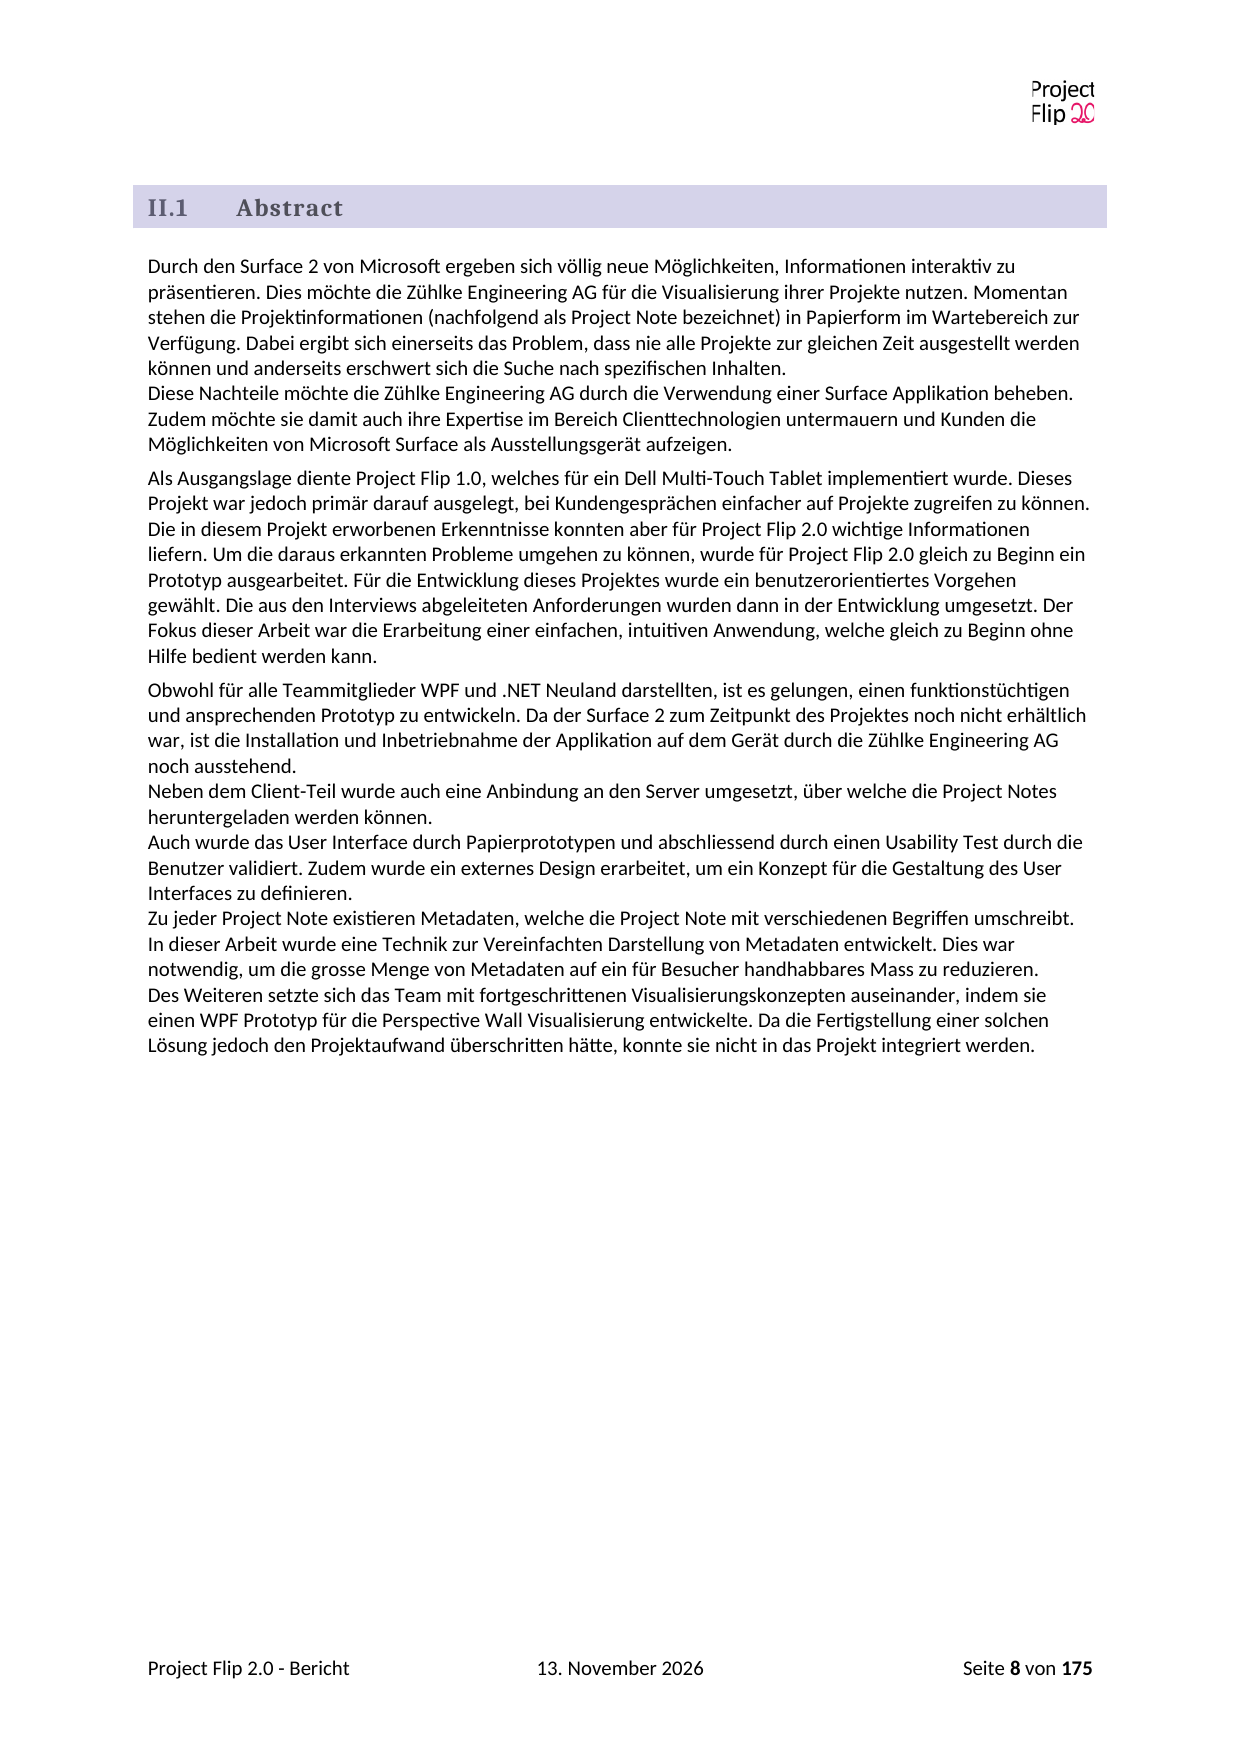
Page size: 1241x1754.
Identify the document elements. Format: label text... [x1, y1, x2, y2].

text Als Ausgangslage diente Project Flip 1.0, welches für ein Dell Multi-Touch Tablet implementiert wurde. Dieses Projekt war jedoch primär darauf ausgelegt, bei Kundengesprächen einfacher auf Projekte zugreifen zu können. Die in diesem Projekt erworbenen Erkenntnisse konnten aber für Project Flip 2.0 wichtige Informationen liefern. Um die daraus erkannten Probleme umgehen zu können, wurde für Project Flip 2.0 gleich zu Beginn ein Prototyp ausgearbeitet. Für die Entwicklung dieses Projektes wurde ein benutzerorientiertes Vorgehen gewählt. Die aus den Interviews abgeleiteten Anforderungen wurden dann in der Entwicklung umgesetzt. Der Fokus dieser Arbeit war die Erarbeitung einer einfachen, intuitiven Anwendung, welche gleich zu Beginn ohne Hilfe bedient werden kann. [148, 465, 1093, 668]
text Obwohl für alle Teammitglieder WPF und .NET Neuland darstellten, ist es gelungen, einen funktionstüchtigen und ansprechenden Prototyp zu entwickeln. Da der Surface 2 zum Zeitpunkt des Projektes noch nicht erhältlich war, ist die Installation und Inbetriebnahme der Applikation auf dem Gerät durch die Zühlke Engineering AG noch ausstehend. Neben dem Client-Teil wurde auch eine Anbindung an den Server umgesetzt, über welche die Project Notes heruntergeladen werden können. Auch wurde das User Interface durch Papierprototypen und abschliessend durch einen Usability Test durch die Benutzer validiert. Zudem wurde ein externes Design erarbeitet, um ein Konzept für die Gestaltung des User Interfaces zu definieren. Zu jeder Project Note existieren Metadaten, welche die Project Note mit verschiedenen Begriffen umschreibt. In dieser Arbeit wurde eine Technik zur Vereinfachten Darstellung von Metadaten entwickelt. Dies war notwendig, um die grosse Menge von Metadaten auf ein für Besucher handhabbares Mass zu reduzieren. Des Weiteren setzte sich das Team mit fortgeschrittenen Visualisierungskonzepten auseinander, indem sie einen WPF Prototyp für die Perspective Wall Visualisierung entwickelte. Da die Fertigstellung einer solchen Lösung jedoch den Projektaufwand überschritten hätte, konnte sie nicht in das Projekt integriert werden. [148, 677, 1093, 1058]
picture [1081, 79, 1097, 124]
subtitle Abstract [139, 191, 1101, 222]
text Durch den Surface 2 von Microsoft ergeben sich völlig neue Möglichkeiten, Informationen interaktiv zu präsentieren. Dies möchte die Zühlke Engineering AG für die Visualisierung ihrer Projekte nutzen. Momentan stehen die Projektinformationen (nachfolgend als Project Note bezeichnet) in Papierform im Wartebereich zur Verfügung. Dabei ergibt sich einerseits das Problem, dass nie alle Projekte zur gleichen Zeit ausgestellt werden können und anderseits erschwert sich die Suche nach spezifischen Inhalten. Diese Nachteile möchte die Zühlke Engineering AG durch die Verwendung einer Surface Applikation beheben. Zudem möchte sie damit auch ihre Expertise im Bereich Clienttechnologien untermauern und Kunden die Möglichkeiten von Microsoft Surface als Ausstellungsgerät aufzeigen. [148, 253, 1093, 457]
